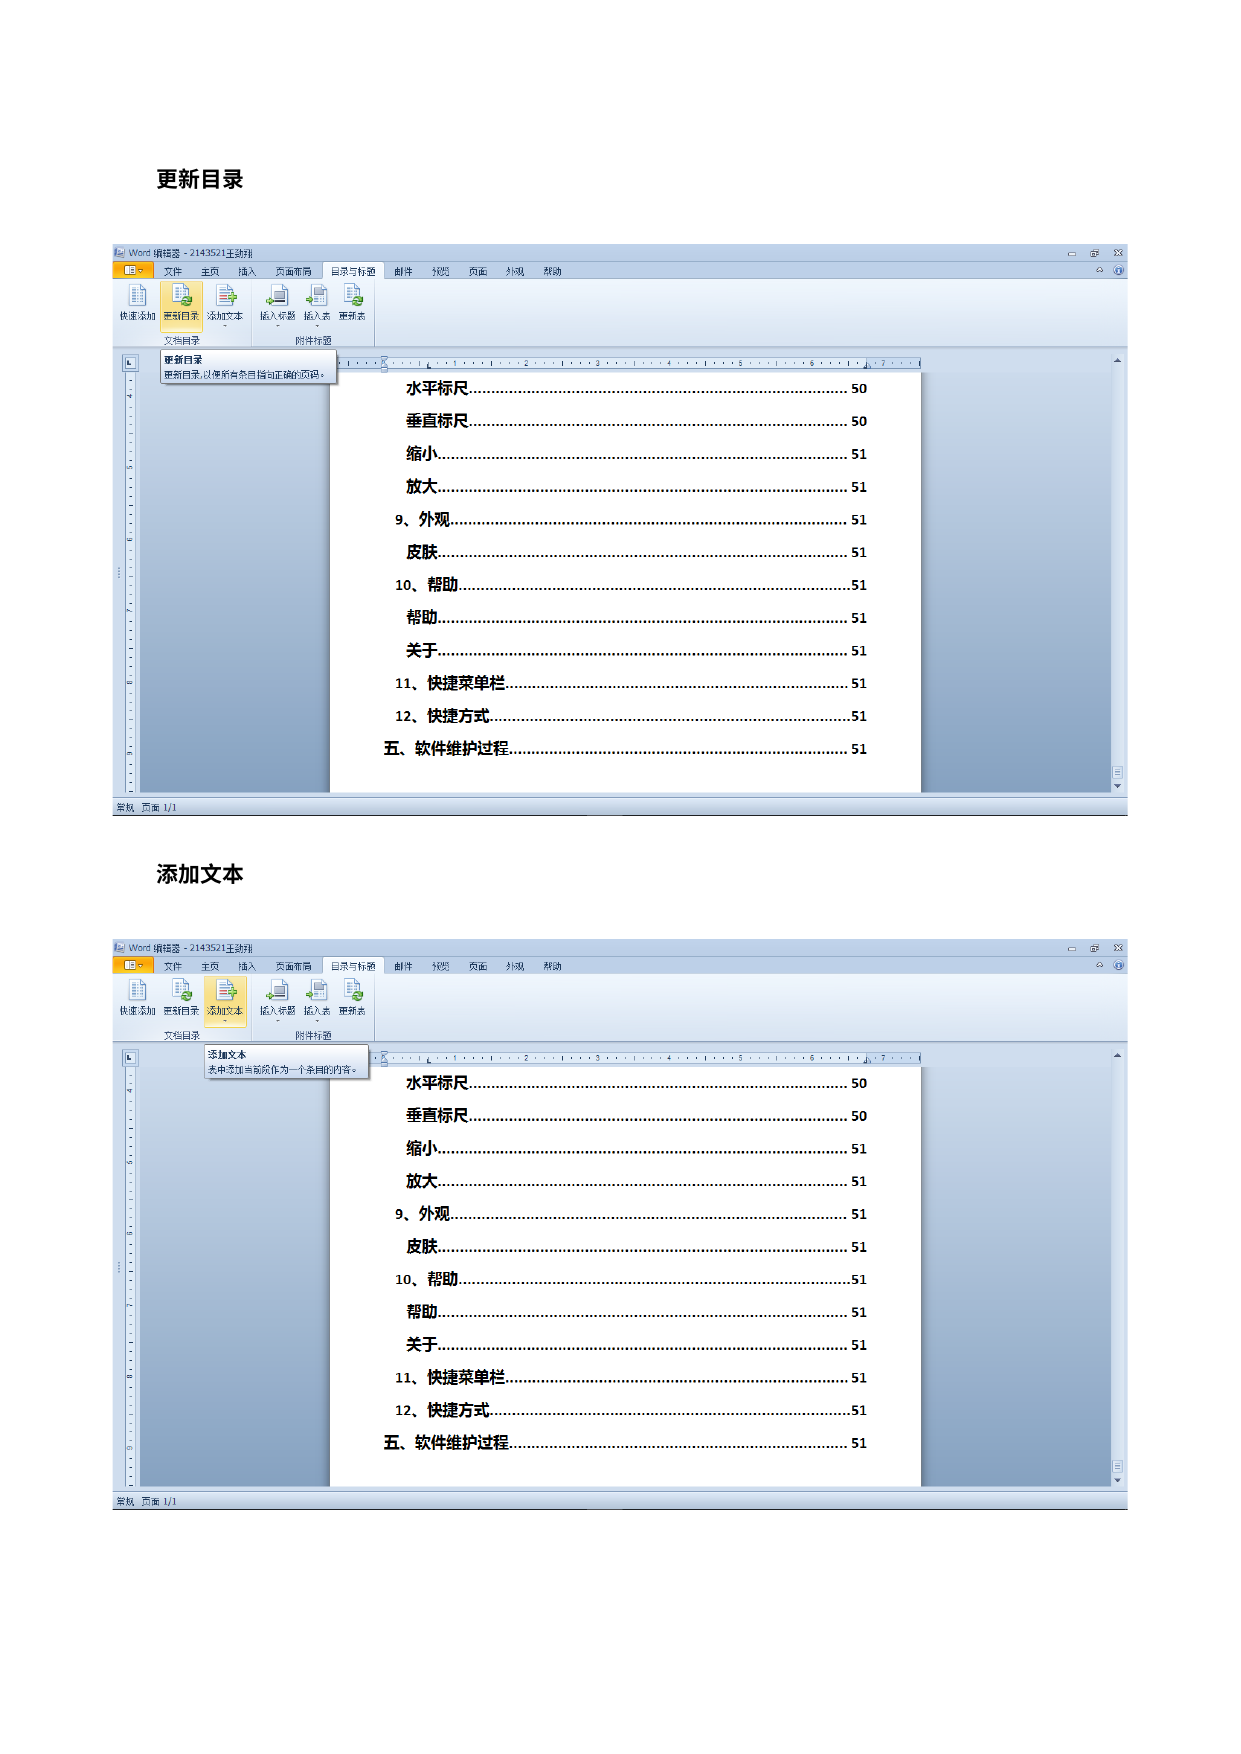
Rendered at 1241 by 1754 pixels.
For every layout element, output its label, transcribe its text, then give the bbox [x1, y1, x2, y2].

subtitle 添加文本 [157, 857, 1128, 889]
subtitle 更新目录 [157, 162, 1128, 194]
picture [112, 939, 1128, 1510]
picture [112, 244, 1128, 816]
